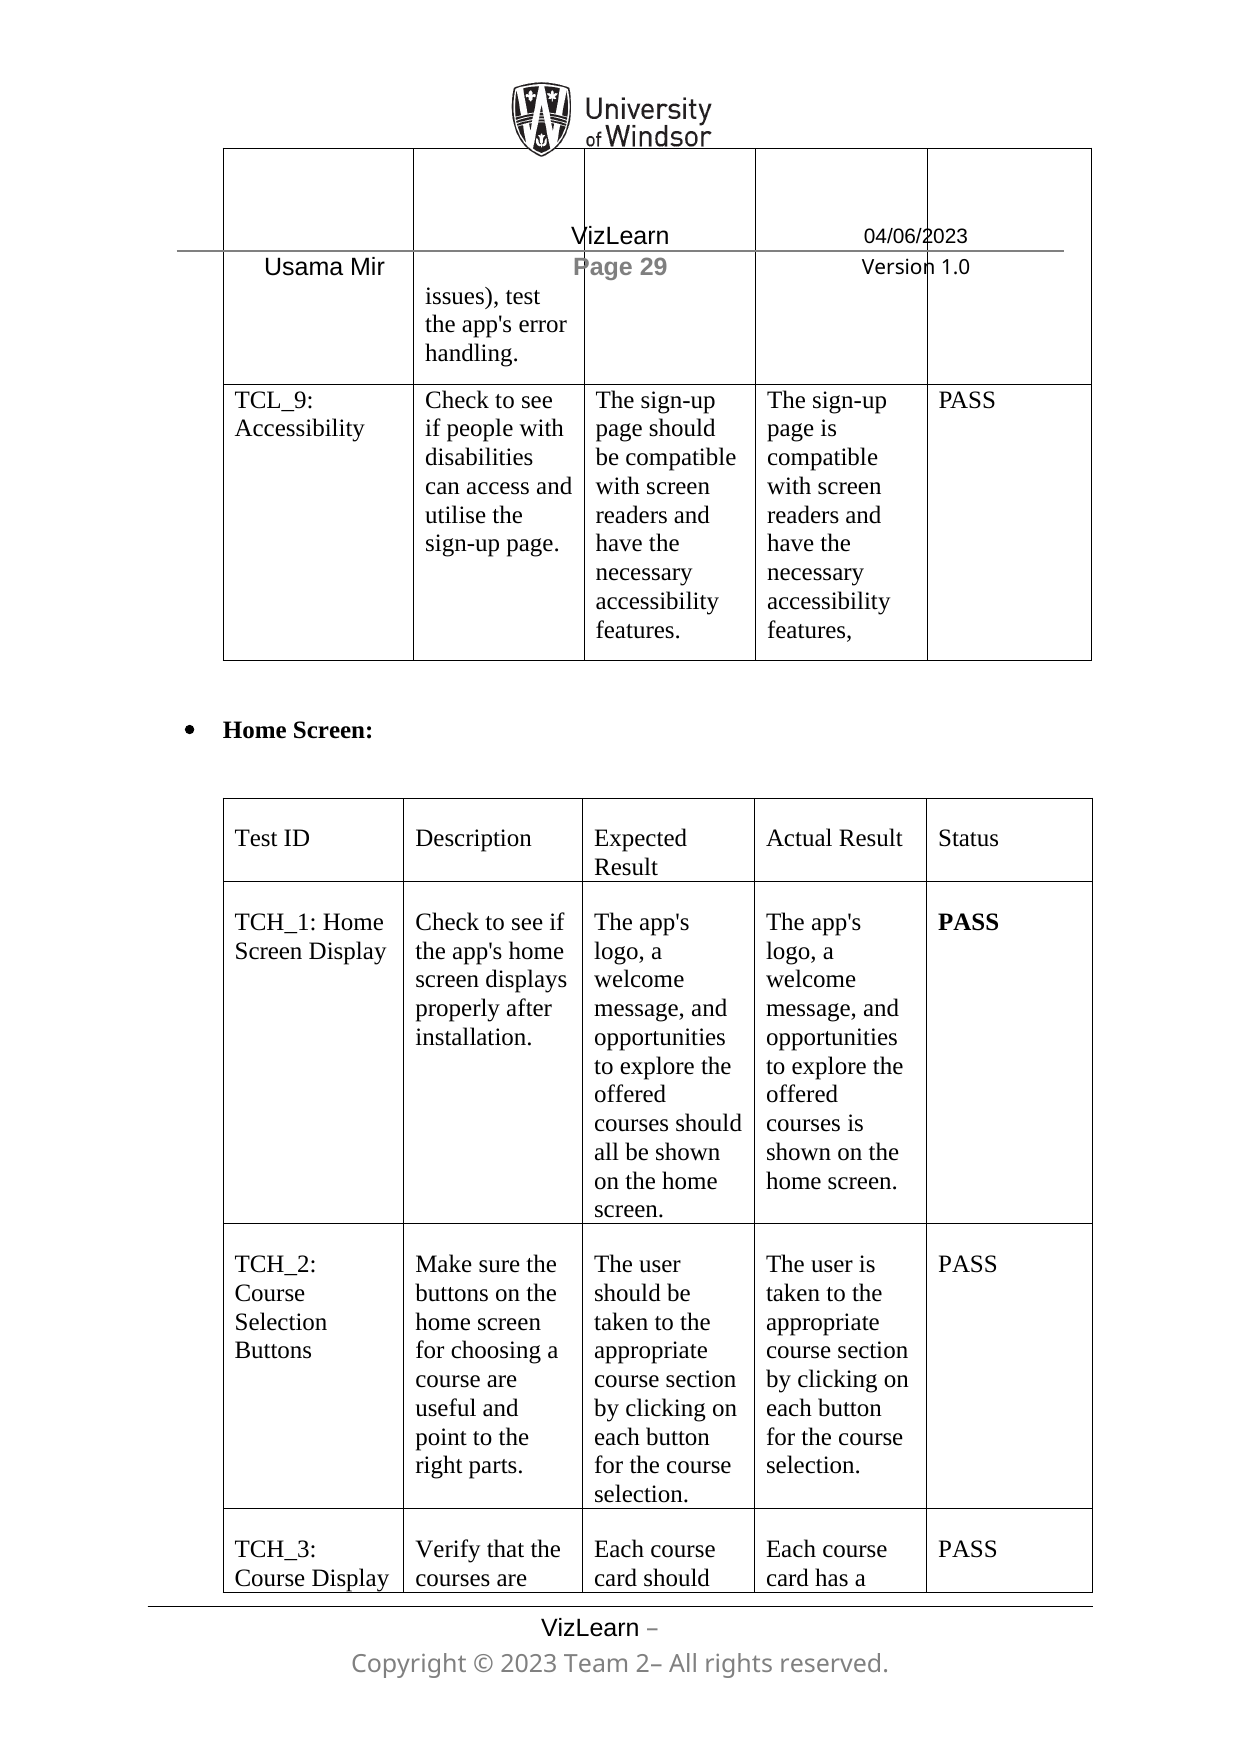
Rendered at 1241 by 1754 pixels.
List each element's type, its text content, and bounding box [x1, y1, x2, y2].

table_cell TCL_8: Sign-up Failure Handling [224, 252, 413, 384]
table_cell TCH_1: Home Screen Display [224, 882, 403, 1223]
table_cell PASS [928, 385, 1091, 660]
table_cell The app's logo, a welcome message, and opportunities to explore the offered courses is shown on the home screen. [755, 882, 926, 1223]
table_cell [583, 1509, 754, 1592]
table_cell The user is taken to the appropriate course section by clicking on each button for the course selection. [755, 1224, 926, 1508]
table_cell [585, 149, 755, 250]
table_cell The app's logo, a welcome message, and opportunities to explore the offered courses should all be shown on the home screen. [583, 882, 754, 1223]
table_cell TCH_2: Course Selection Buttons [224, 1224, 403, 1508]
table_cell The user should be taken to the appropriate course section by clicking on each button for the course selection. [583, 1224, 754, 1508]
table_header Test ID [224, 799, 403, 881]
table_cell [224, 1509, 403, 1592]
table_cell Make sure the buttons on the home screen for choosing a course are useful and point to the right parts. [404, 1224, 582, 1508]
table_cell The sign-up page is compatible with screen readers and have the necessary accessibility features, [756, 385, 927, 660]
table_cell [756, 149, 927, 250]
table_header Expected Result [583, 799, 754, 881]
table_header Actual Result [755, 799, 926, 881]
picture [492, 73, 731, 165]
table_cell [755, 1509, 926, 1592]
table_cell When there are problems with the sign-up process (such as server faults or network issues), test the app's error handling. [414, 252, 584, 384]
table_cell Check to see if people with disabilities can access and utilise the sign-up page. [414, 385, 584, 660]
table_header Status [927, 799, 1092, 881]
table_cell When troubles with sign-up arise, the app displays the proper error messages. [756, 252, 927, 384]
table_cell Check to see if the app's home screen displays properly after installation. [404, 882, 582, 1223]
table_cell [224, 149, 413, 250]
table_header Description [404, 799, 582, 881]
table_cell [414, 149, 584, 250]
table_cell When troubles with sign-up arise, the app should display the proper error messages. [585, 252, 755, 384]
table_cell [404, 1509, 582, 1592]
table_cell The sign-up page should be compatible with screen readers and have the necessary accessibility features. [585, 385, 755, 660]
table_cell PASS [927, 882, 1092, 1223]
table_cell PASS [927, 1224, 1092, 1508]
table_cell TCL_9: Accessibility [224, 385, 413, 660]
table_cell PASS [928, 149, 1091, 384]
table_cell PASS [927, 1509, 1092, 1592]
list Home Screen: [185, 715, 1093, 744]
